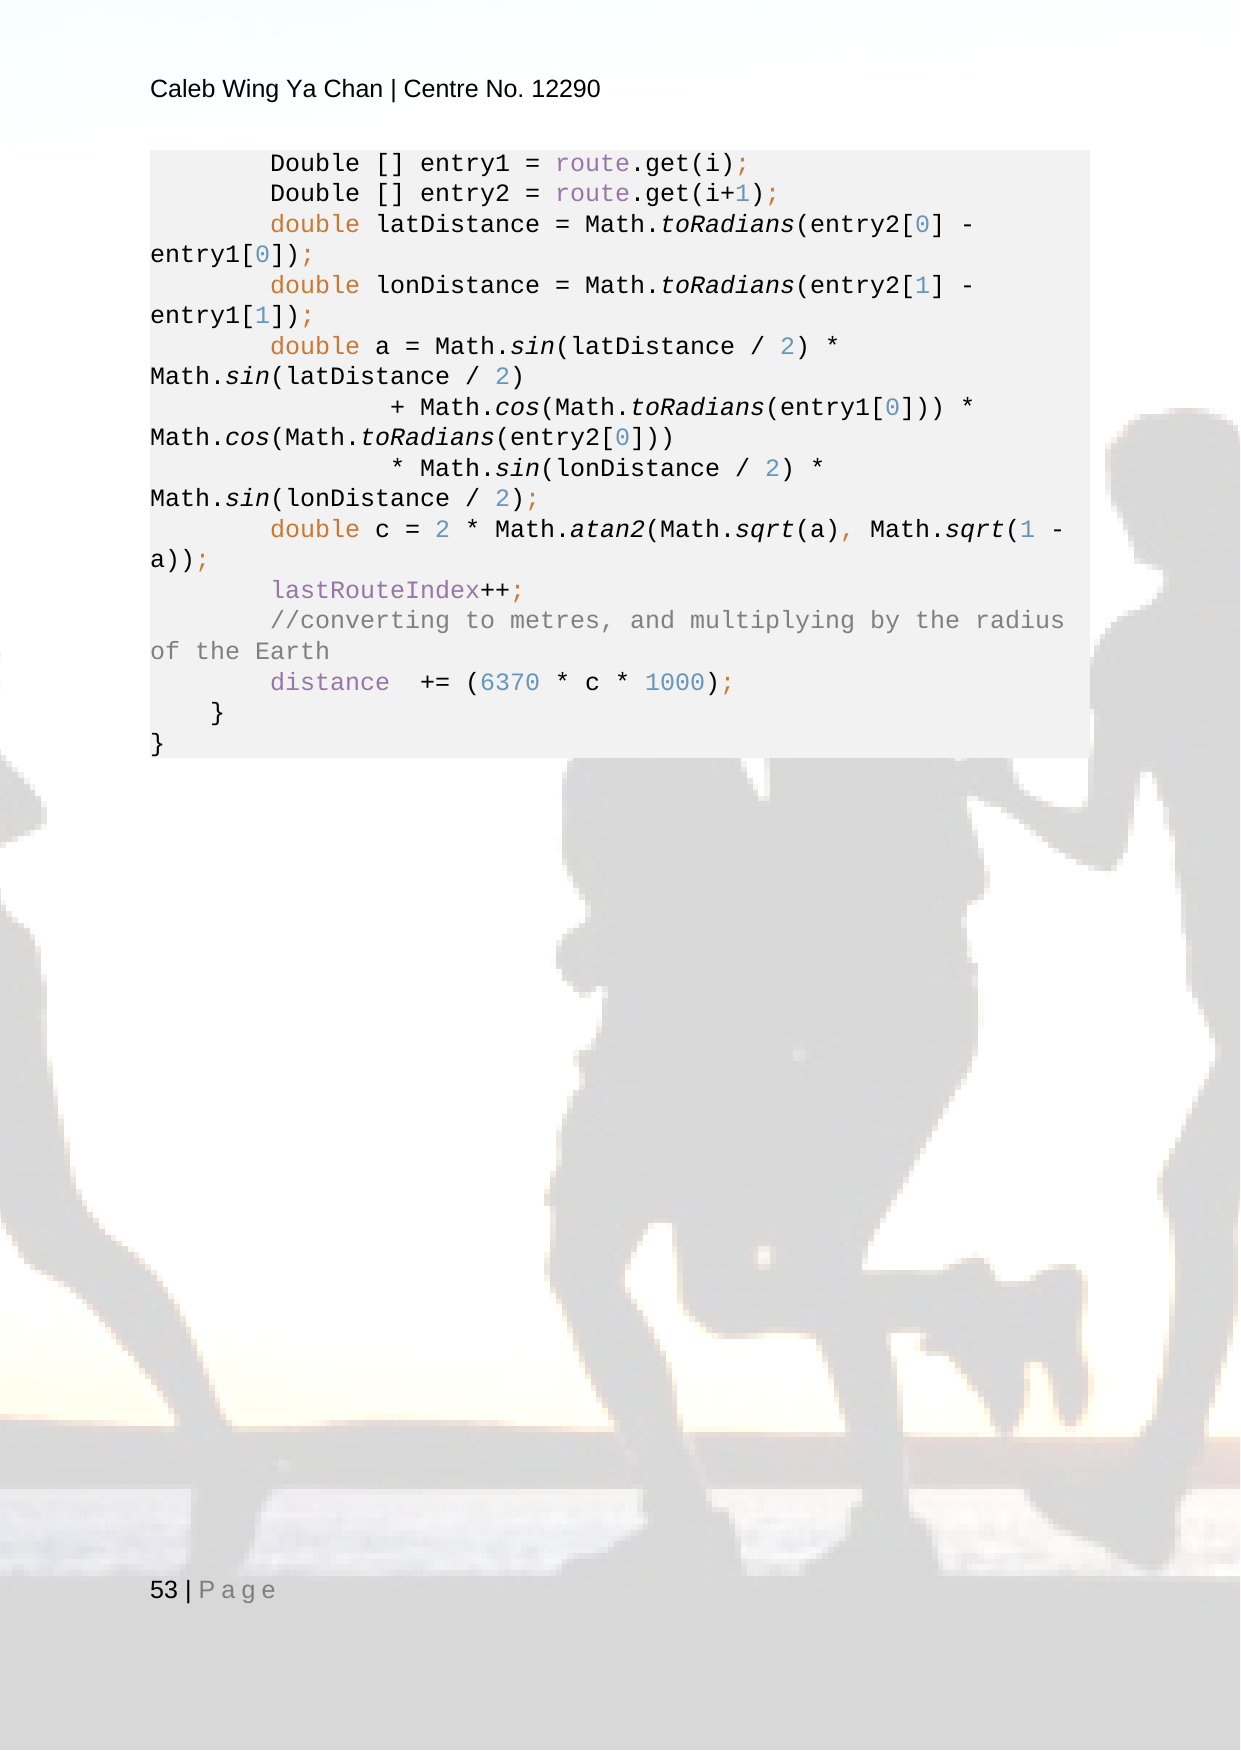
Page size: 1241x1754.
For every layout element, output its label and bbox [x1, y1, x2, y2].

text [150, 150, 1090, 758]
